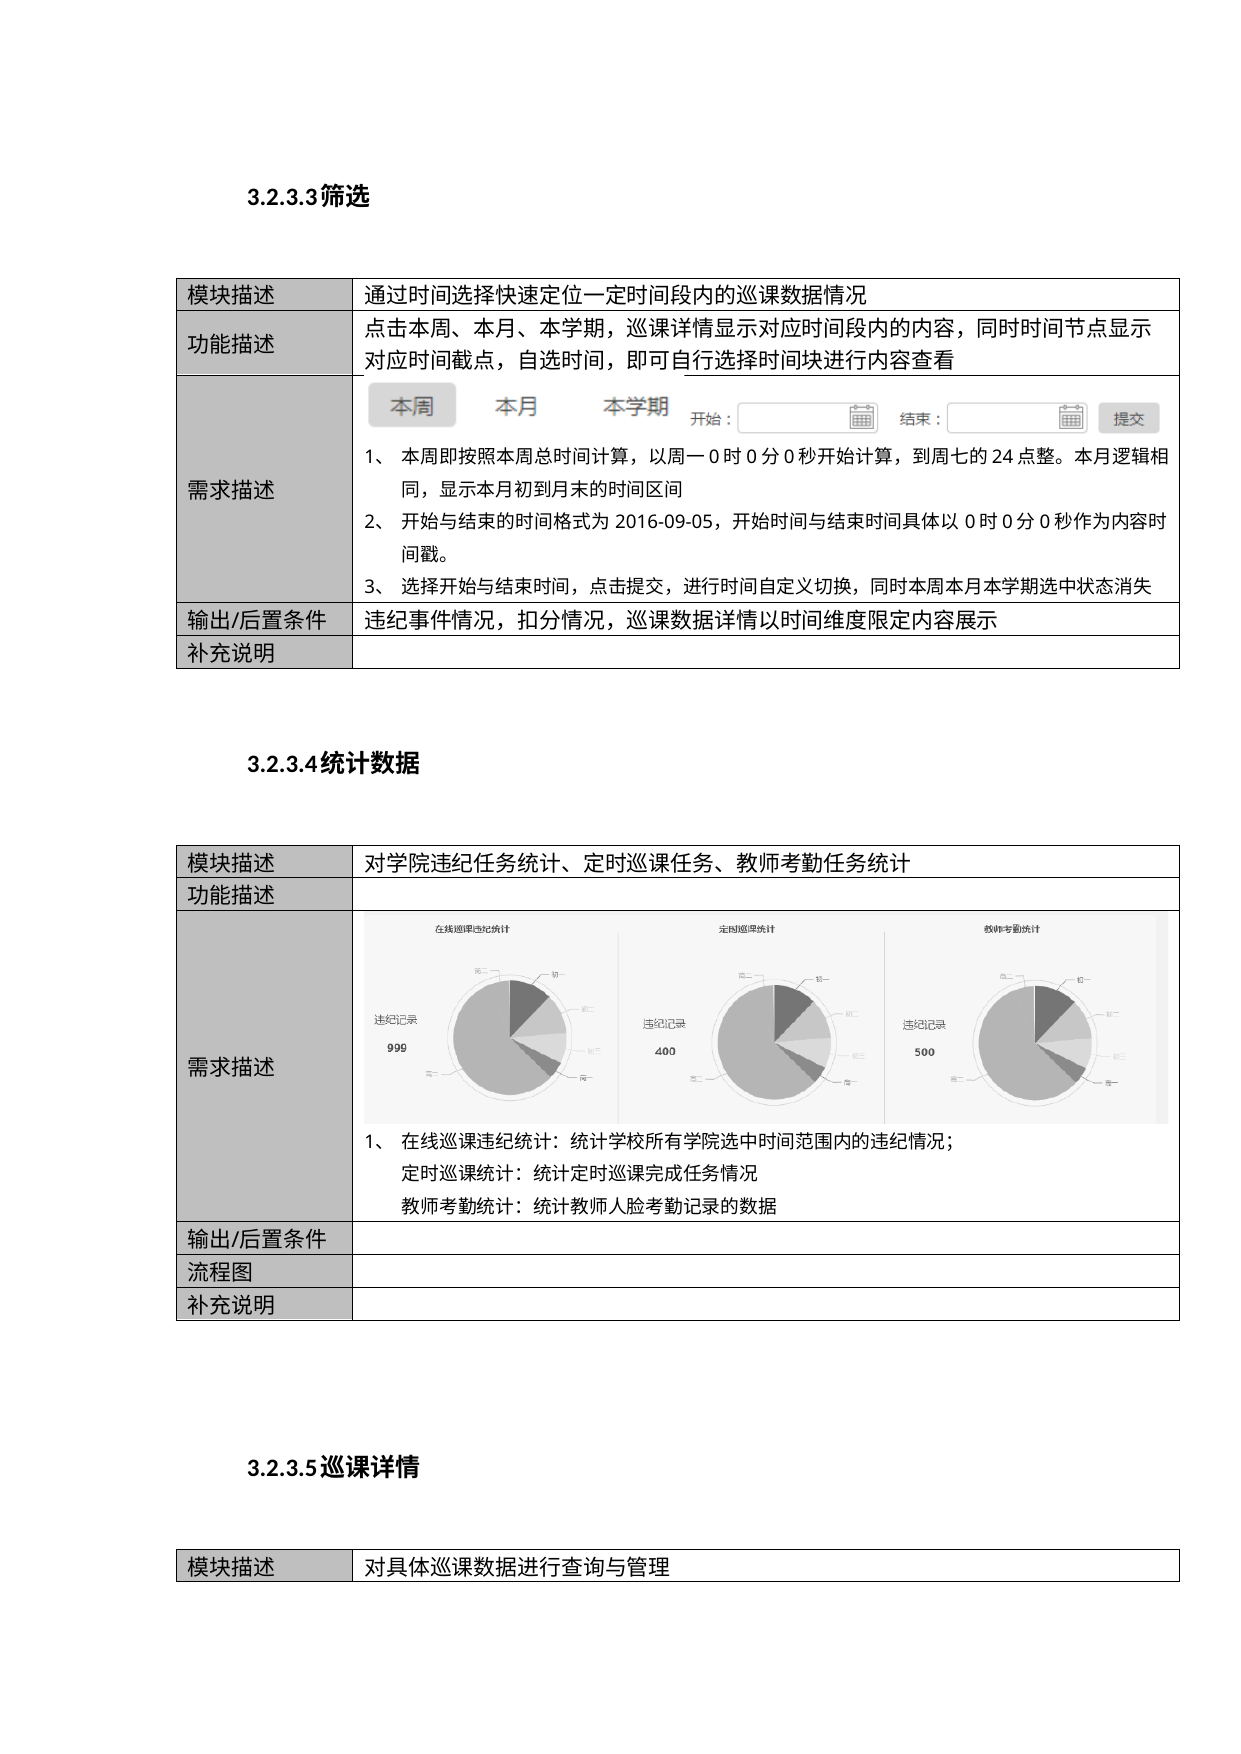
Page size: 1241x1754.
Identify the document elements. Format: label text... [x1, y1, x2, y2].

table_header 对具体巡课数据进行查询与管理 [353, 1550, 1179, 1581]
table_cell 需求描述 [177, 911, 352, 1221]
table_cell 本周即按照本周总时间计算，以周一0时0分0秒开始计算，到周七的24点整。本月逻辑相同，显示本月初到月末的时间区间 开始与结束的时间格式为2016-09-05，开始时间与结束时间具体以0时0分0秒作为内容时间戳。 选择开始与结束时间，点击提交，进行时间自定义切换，同时本周本月本学期选中状态消失 [353, 376, 1179, 602]
subtitle 巡课详情 [247, 1433, 1053, 1498]
table_cell [353, 878, 1179, 910]
picture [364, 375, 1164, 440]
subtitle 统计数据 [247, 729, 1053, 794]
table_cell 输出/后置条件 [177, 1222, 352, 1254]
table_header 模块描述 [177, 1550, 352, 1581]
table_header 模块描述 [177, 846, 352, 877]
table_cell [353, 1222, 1179, 1254]
table_header 对学院违纪任务统计、定时巡课任务、教师考勤任务统计 [353, 846, 1179, 877]
table_header 通过时间选择快速定位一定时间段内的巡课数据情况 [353, 279, 1179, 310]
table_cell [353, 636, 1179, 668]
table_cell 补充说明 [177, 636, 352, 668]
table_cell 补充说明 [177, 1288, 352, 1319]
table_cell 在线巡课违纪统计：统计学校所有学院选中时间范围内的违纪情况； 定时巡课统计：统计定时巡课完成任务情况 教师考勤统计：统计教师人脸考勤记录的数据 [353, 911, 1179, 1221]
table_cell 流程图 [177, 1255, 352, 1287]
subtitle 筛选 [247, 162, 1053, 227]
table_header 模块描述 [177, 279, 352, 310]
table_cell 需求描述 [177, 376, 352, 602]
table_cell 违纪事件情况，扣分情况，巡课数据详情以时间维度限定内容展示 [353, 603, 1179, 635]
table_cell 输出/后置条件 [177, 603, 352, 635]
table_cell [353, 1255, 1179, 1287]
picture [364, 911, 1169, 1124]
table_cell [353, 1288, 1179, 1319]
table_cell 功能描述 [177, 878, 352, 910]
table_cell 功能描述 [177, 311, 352, 374]
table_cell 点击本周、本月、本学期，巡课详情显示对应时间段内的内容，同时时间节点显示对应时间截点，自选时间，即可自行选择时间块进行内容查看 [353, 311, 1179, 374]
